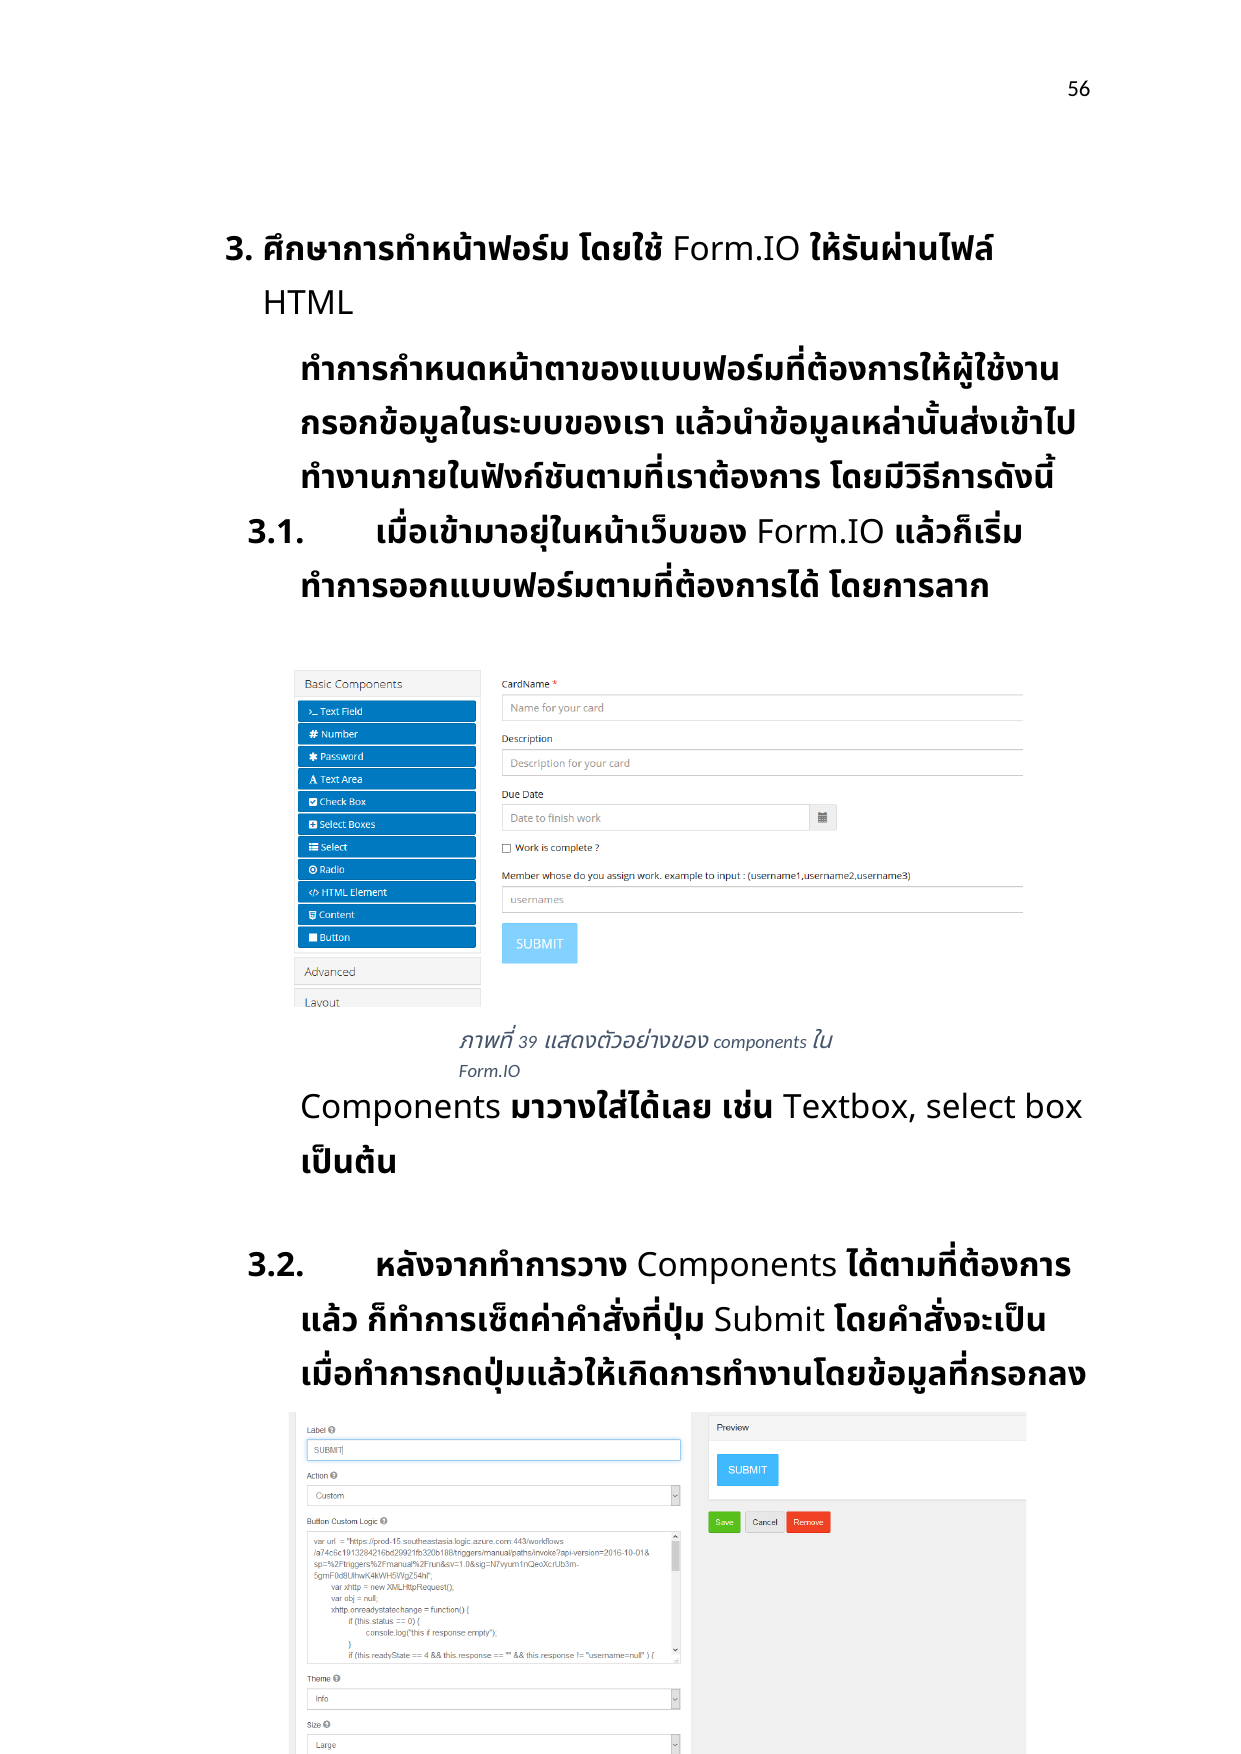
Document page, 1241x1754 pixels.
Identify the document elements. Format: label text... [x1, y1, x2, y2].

picture [288, 1412, 1027, 1754]
subtitle ศึกษาการทำหน้าฟอร์ม โดยใช้ Form.IO ให้รันผ่านไฟล์ HTML [225, 225, 1090, 324]
list ทำการกำหนดหน้าตาของแบบฟอร์มที่ต้องการให้ผู้ใช้งานกรอกข้อมูลในระบบของเรา แล้วนำข้อมูลเหล่านั้นส่งเข้าไปทำงานภายในฟังก์ชันตามที่เราต้องการ โดยมีวิธีการดังนี้ [300, 345, 1090, 504]
picture [292, 655, 1023, 1007]
